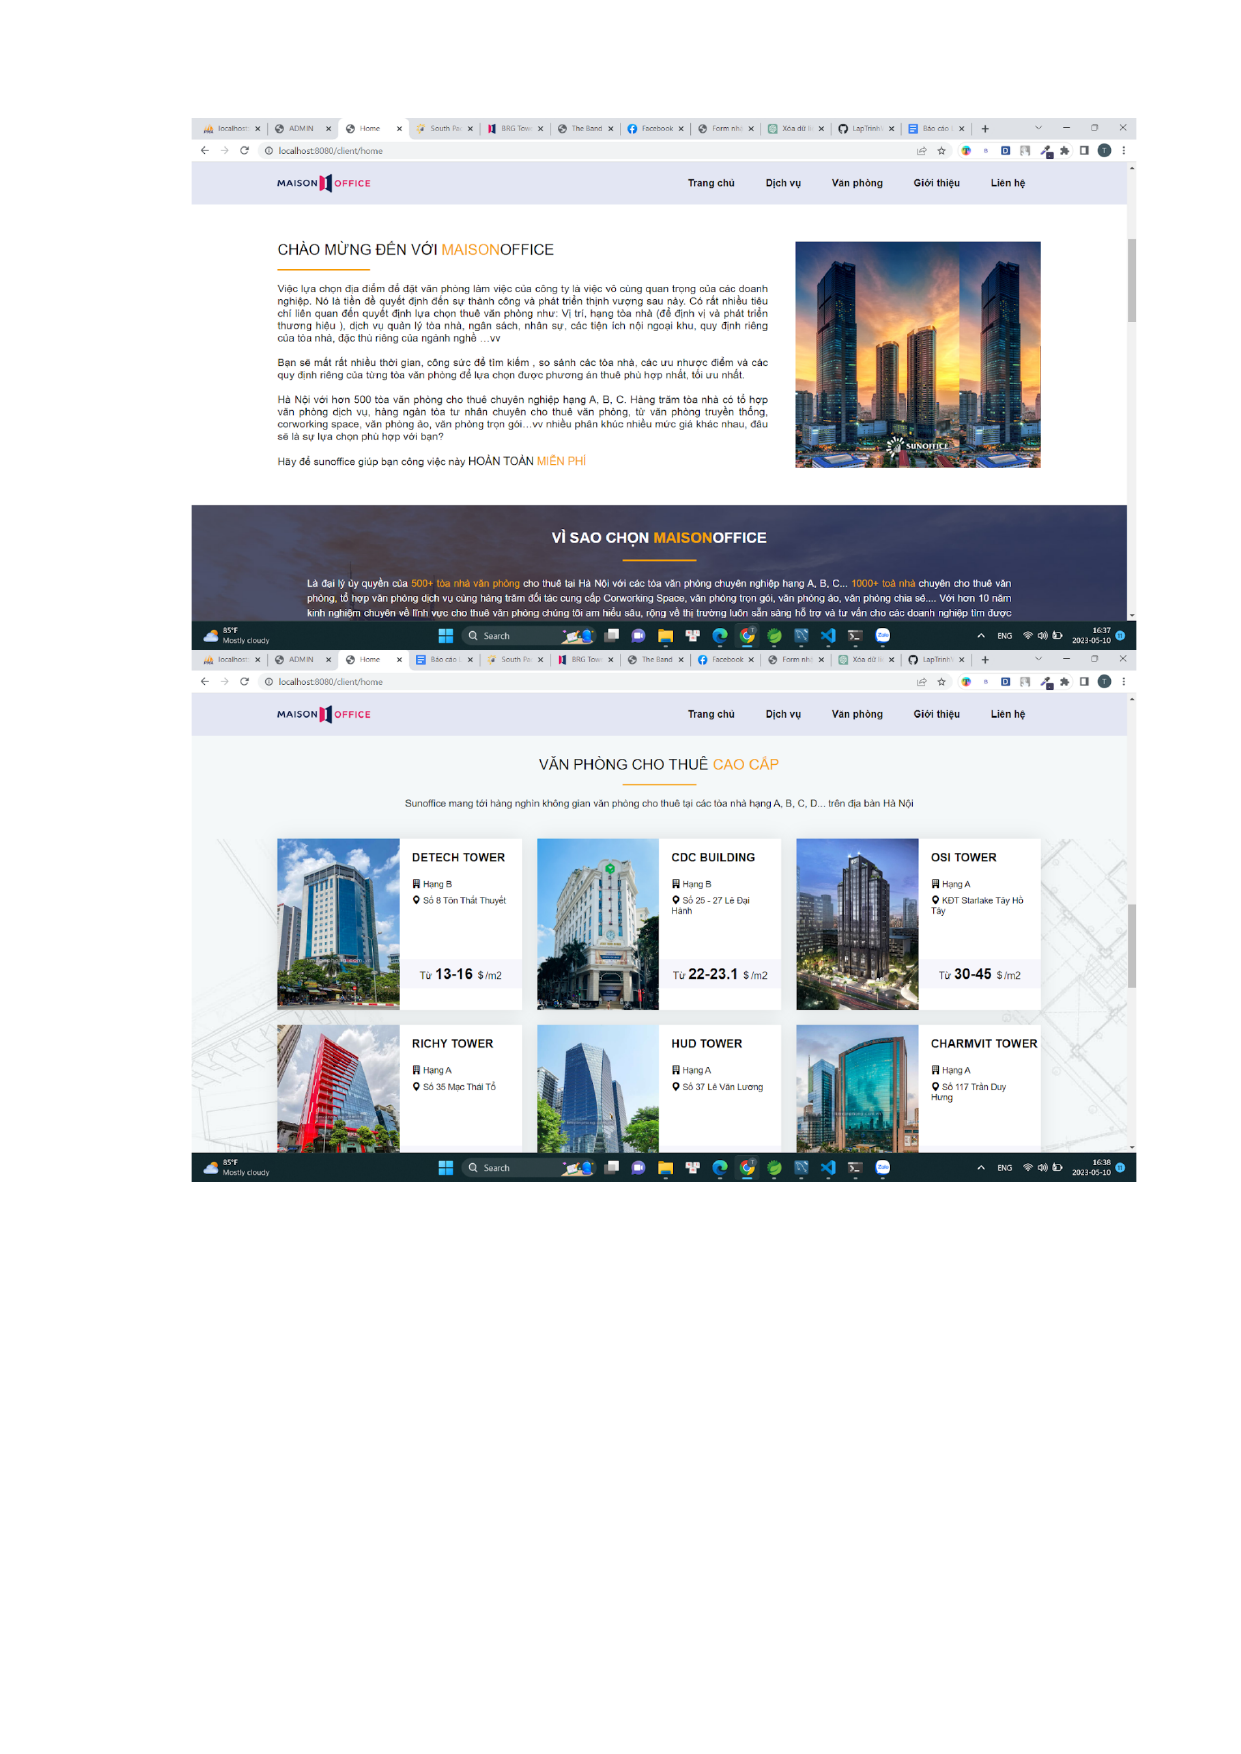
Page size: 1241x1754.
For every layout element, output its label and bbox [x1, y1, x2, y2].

picture [191, 118, 1137, 1182]
